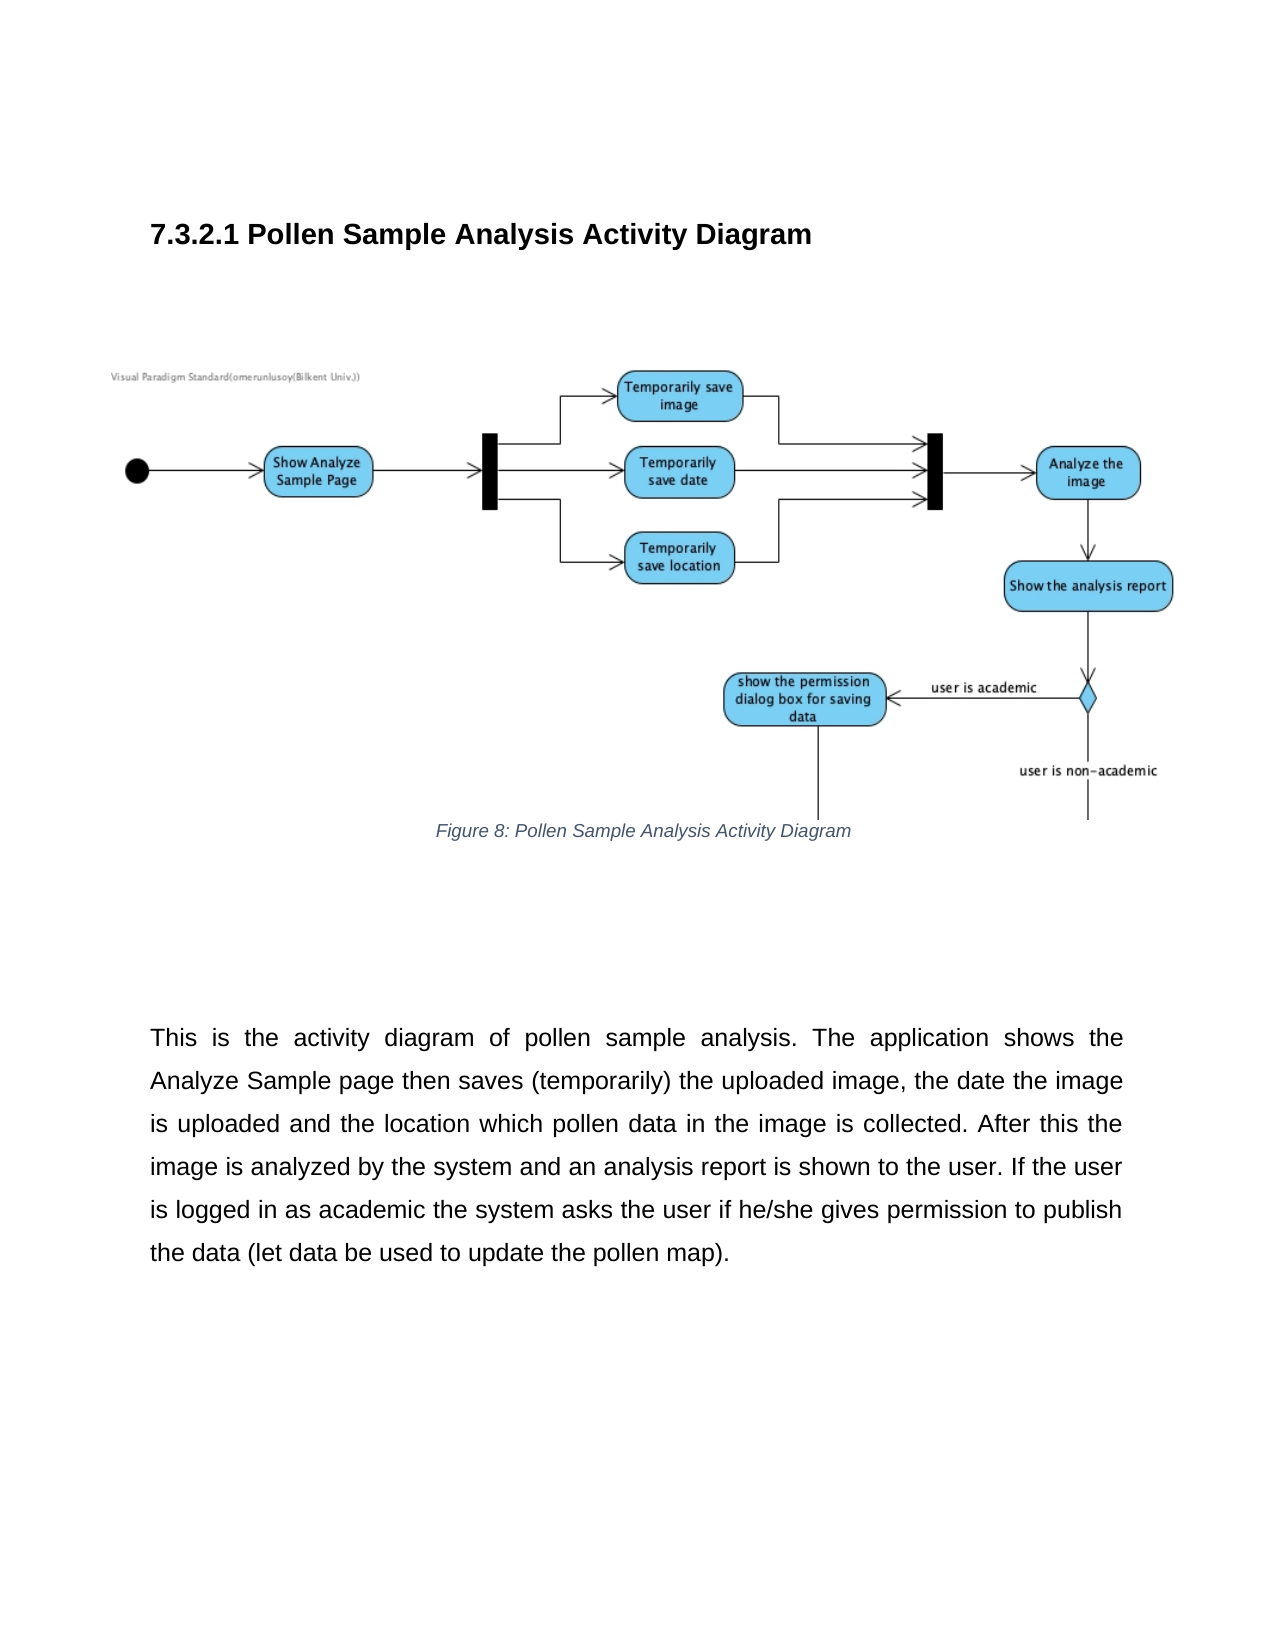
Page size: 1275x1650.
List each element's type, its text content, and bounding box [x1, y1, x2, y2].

picture [111, 368, 1177, 820]
subtitle 7.3.2.1 Pollen Sample Analysis Activity Diagram [150, 217, 1125, 251]
text This is the activity diagram of pollen sample analysis. The application shows the Analyze Sample page then saves (temporarily) the uploaded image, the date the image is uploaded and the location which pollen data in the image is collected. After this the image is analyzed by the system and an analysis report is shown to the user. If the user is logged in as academic the system asks the user if he/she gives permission to publish the data (let data be used to update the pollen map). [150, 1022, 1125, 1267]
